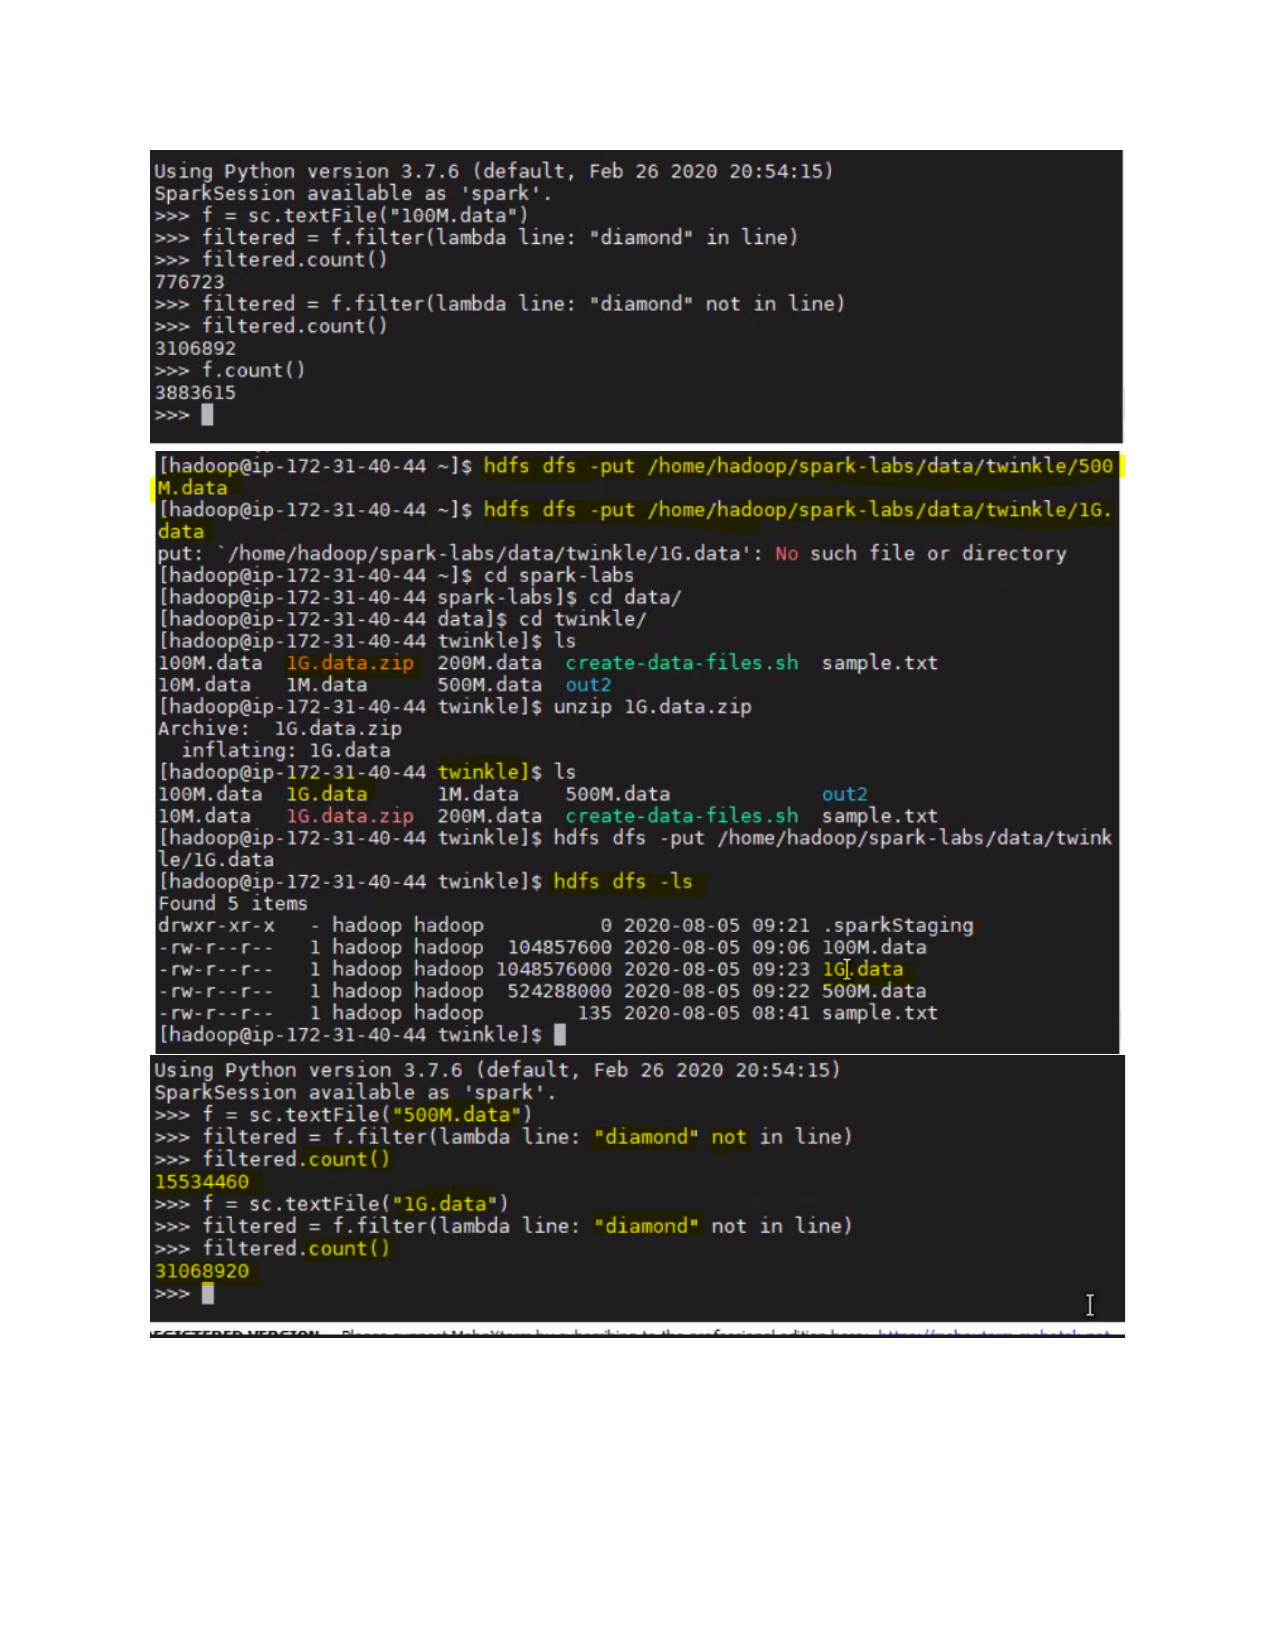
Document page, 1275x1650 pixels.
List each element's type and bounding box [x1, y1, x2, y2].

picture [150, 150, 1125, 450]
picture [150, 1055, 1125, 1338]
picture [150, 451, 1125, 1054]
